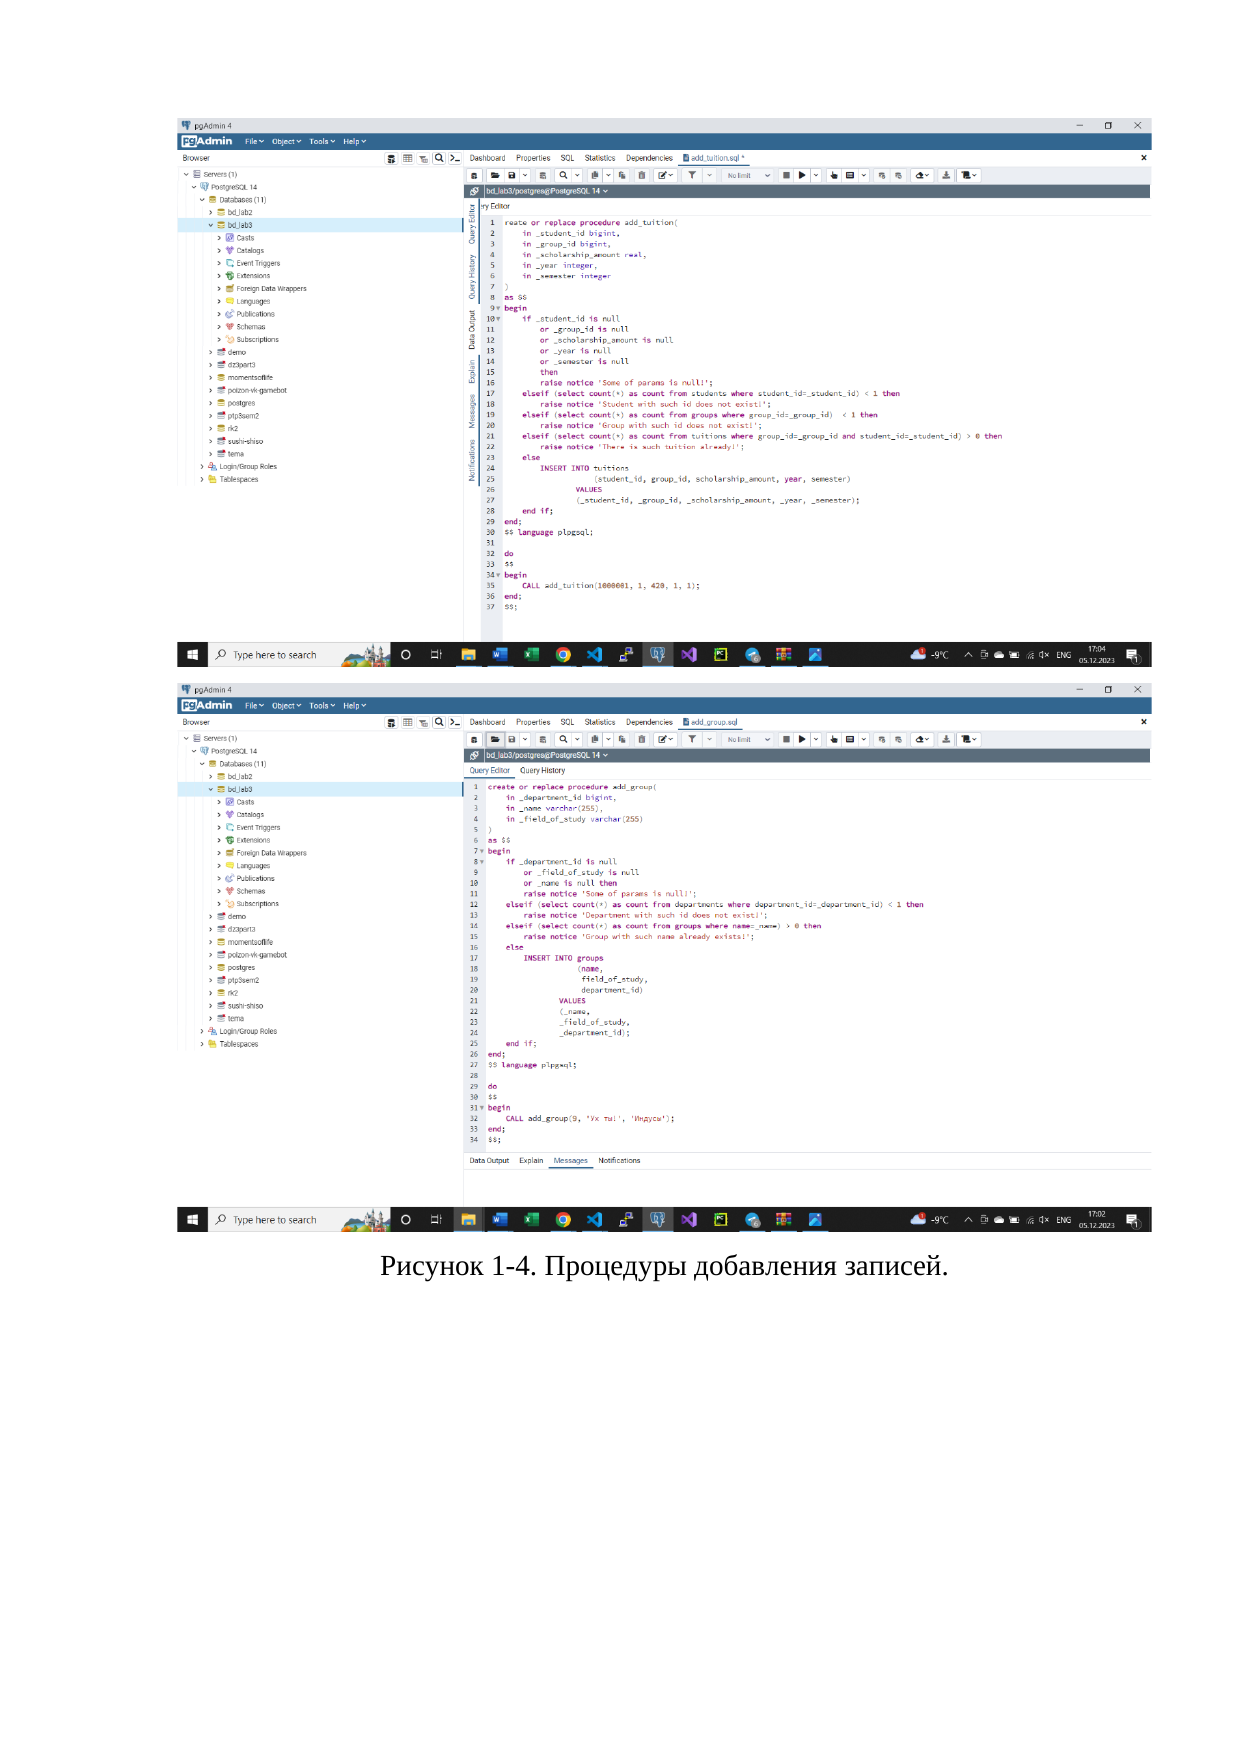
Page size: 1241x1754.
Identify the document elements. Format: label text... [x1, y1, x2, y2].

picture [177, 118, 1152, 667]
picture [177, 683, 1152, 1232]
text Рисунок 1-4. Процедуры добавления записей. [177, 1248, 1152, 1281]
